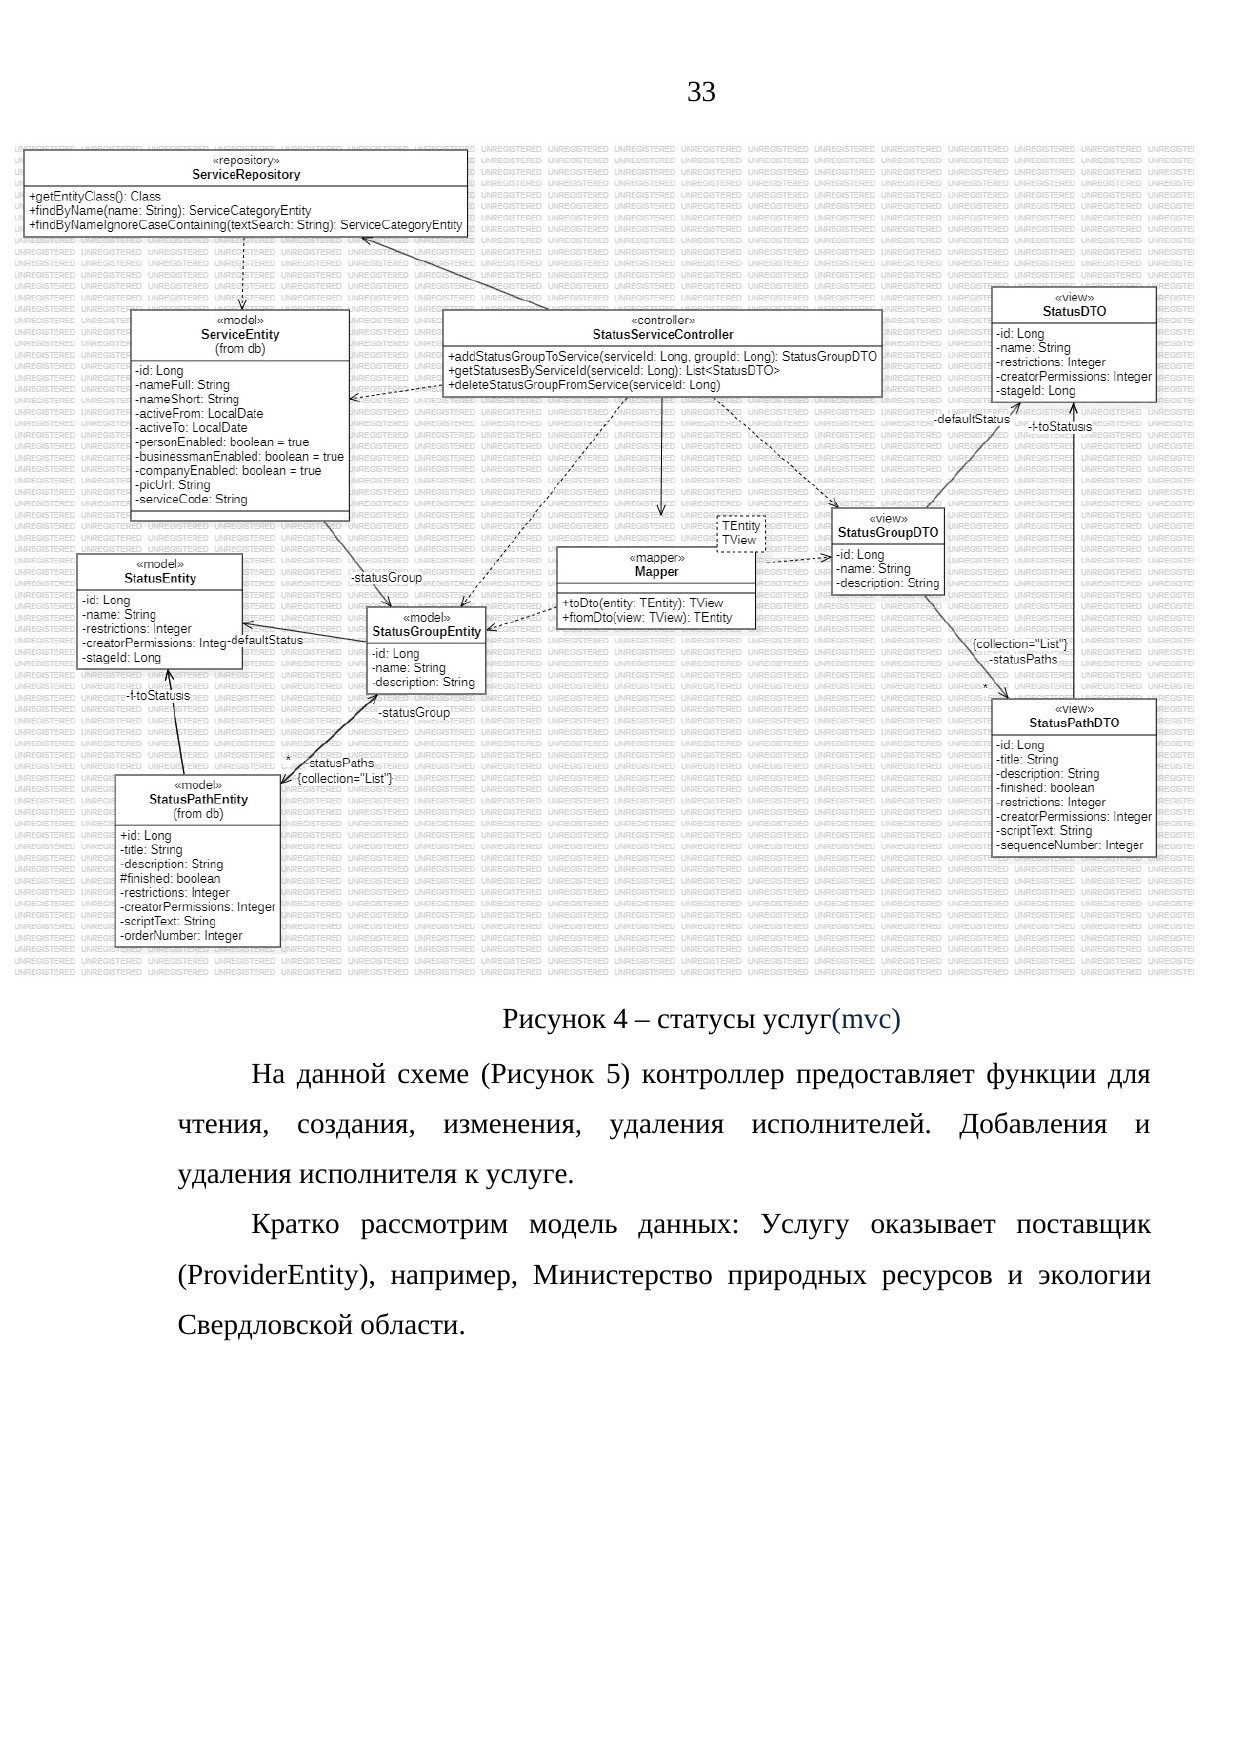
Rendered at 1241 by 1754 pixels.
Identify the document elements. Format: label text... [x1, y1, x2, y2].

text Кратко рассмотрим модель данных: Услугу оказывает поставщик (ProviderEntity), например, Министерство природных ресурсов и экологии Свердловской области. [177, 1207, 1152, 1341]
picture [14, 140, 1195, 985]
text Рисунок 4 – статусы услуг(mvc) [177, 1001, 1152, 1035]
text На данной схеме (Рисунок 5) контроллер предоставляет функции для чтения, создания, изменения, удаления исполнителей. Добавления и удаления исполнителя к услуге. [177, 1056, 1152, 1190]
